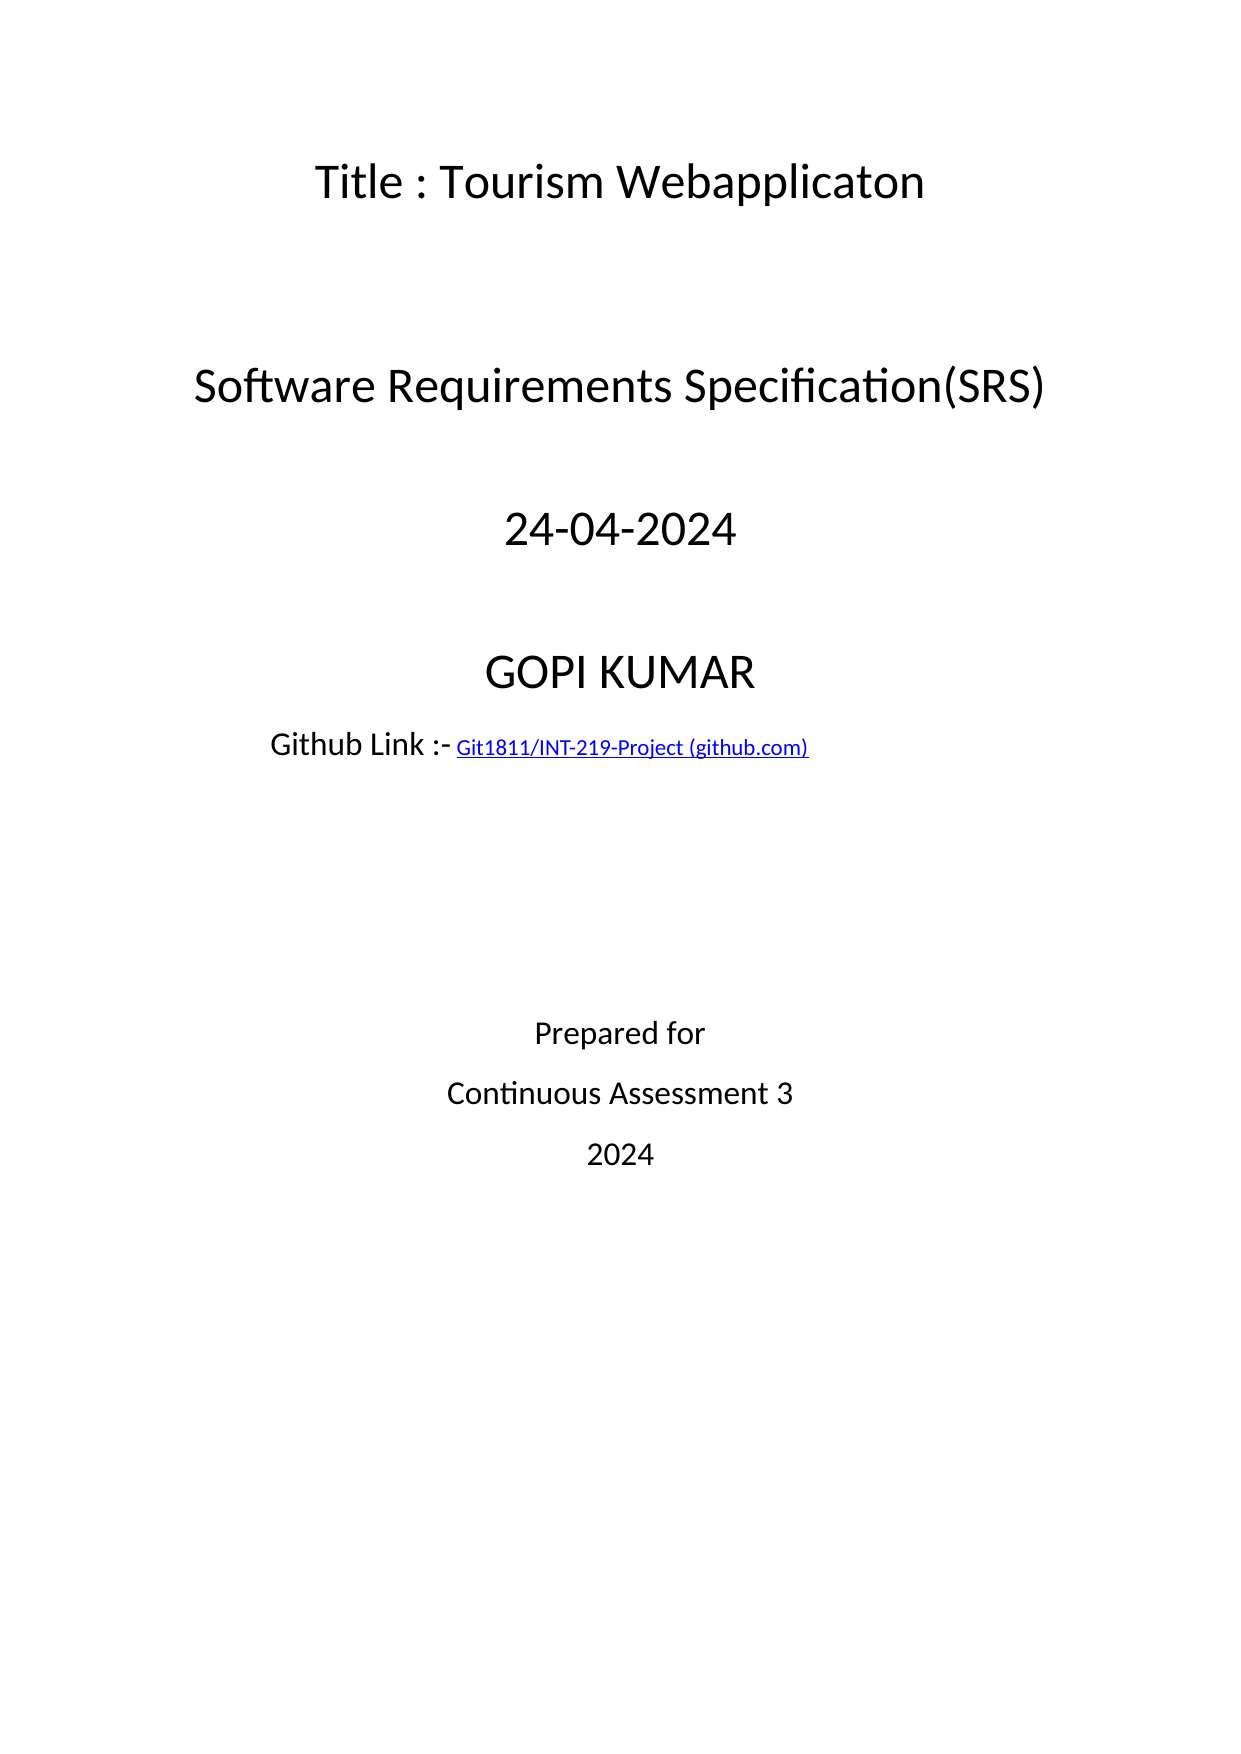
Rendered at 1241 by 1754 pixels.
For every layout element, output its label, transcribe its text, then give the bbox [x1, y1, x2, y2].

text Continuous Assessment 3 [150, 1072, 1090, 1113]
list Github Link :- Git1811/INT-219-Project (github.com) [225, 722, 1090, 763]
text Title : Tourism Webapplicaton [150, 150, 1090, 211]
text 24-04-2024 [150, 497, 1090, 558]
text 2024 [150, 1133, 1090, 1174]
text Software Requirements Specification(SRS) [150, 354, 1090, 415]
text GOPI KUMAR [150, 640, 1090, 701]
text Prepared for [150, 1012, 1090, 1052]
